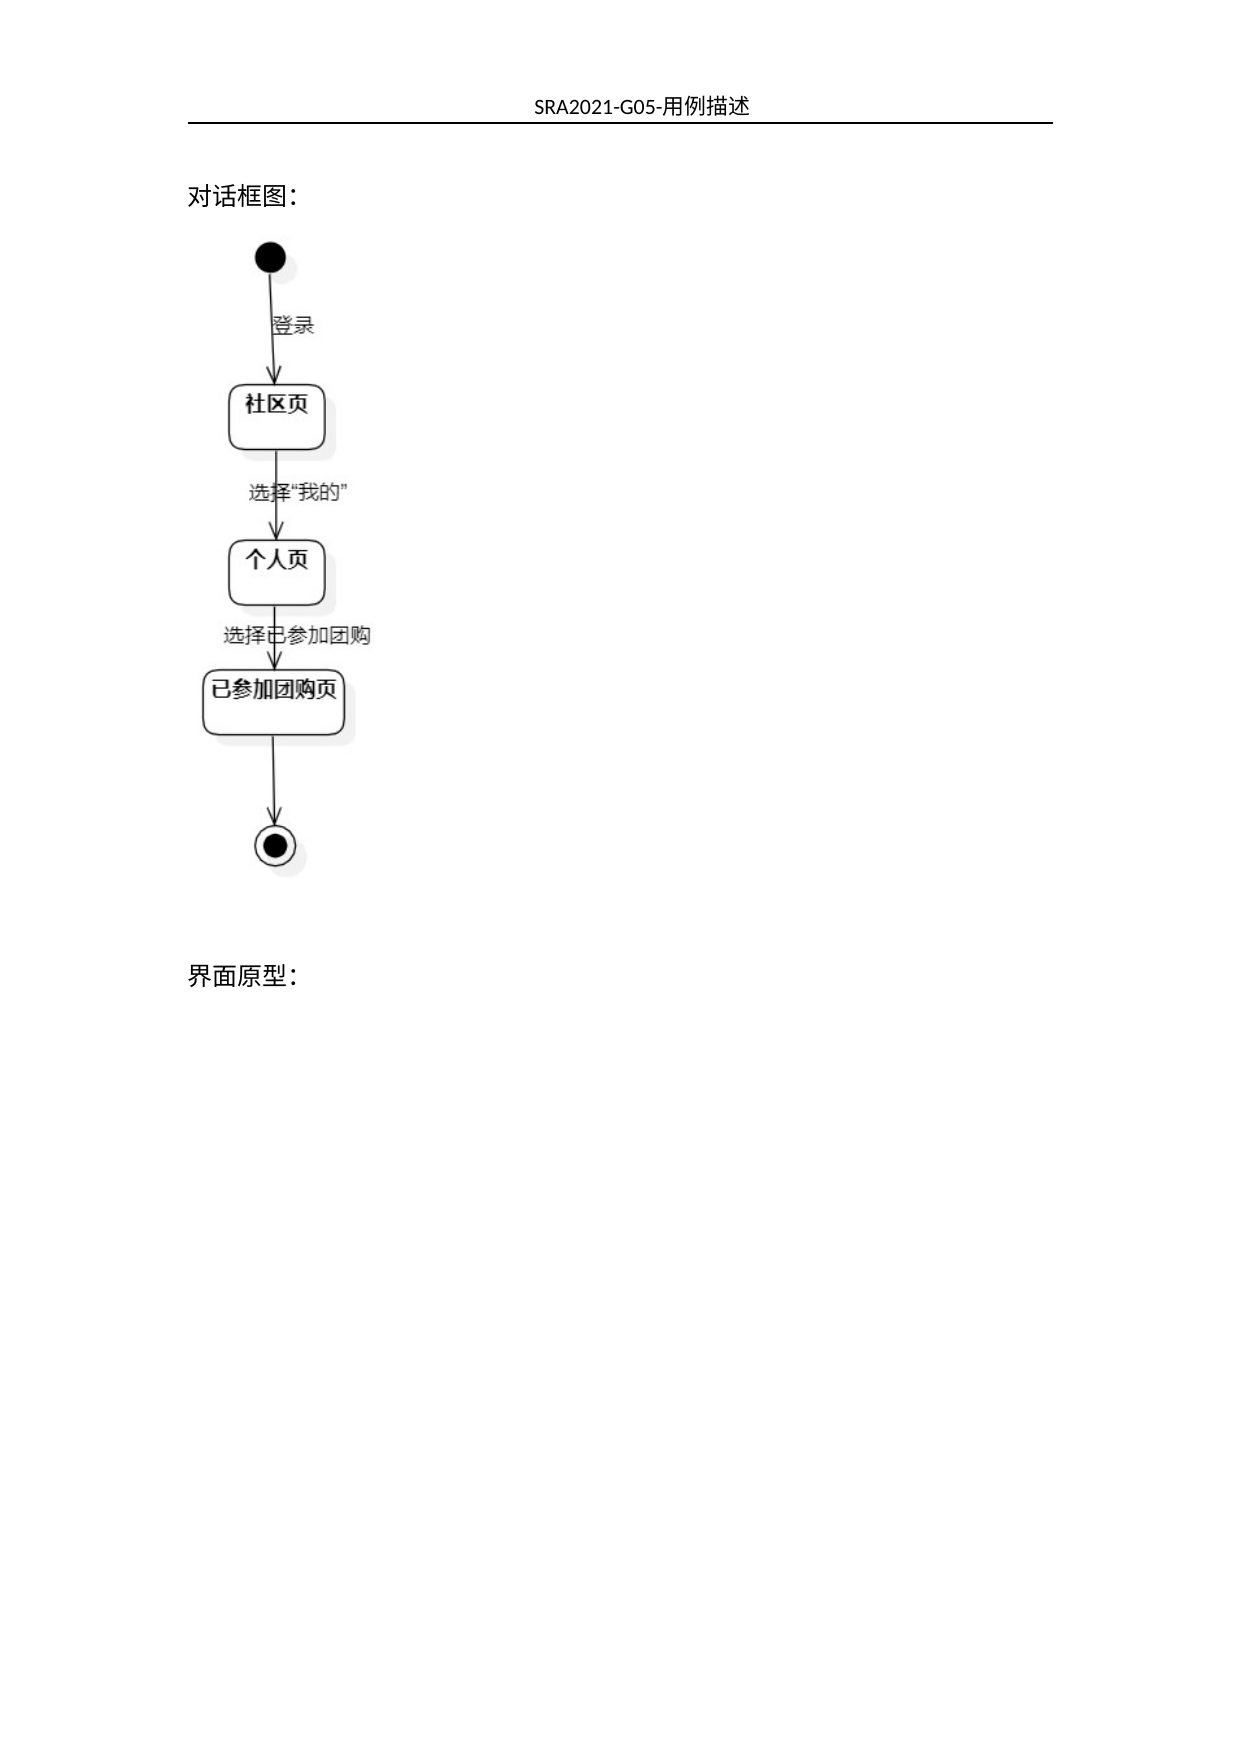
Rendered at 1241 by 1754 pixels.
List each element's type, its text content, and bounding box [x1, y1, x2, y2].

picture [187, 227, 435, 930]
text 界面原型： [187, 942, 1053, 1007]
text 对话框图： [187, 162, 1053, 227]
